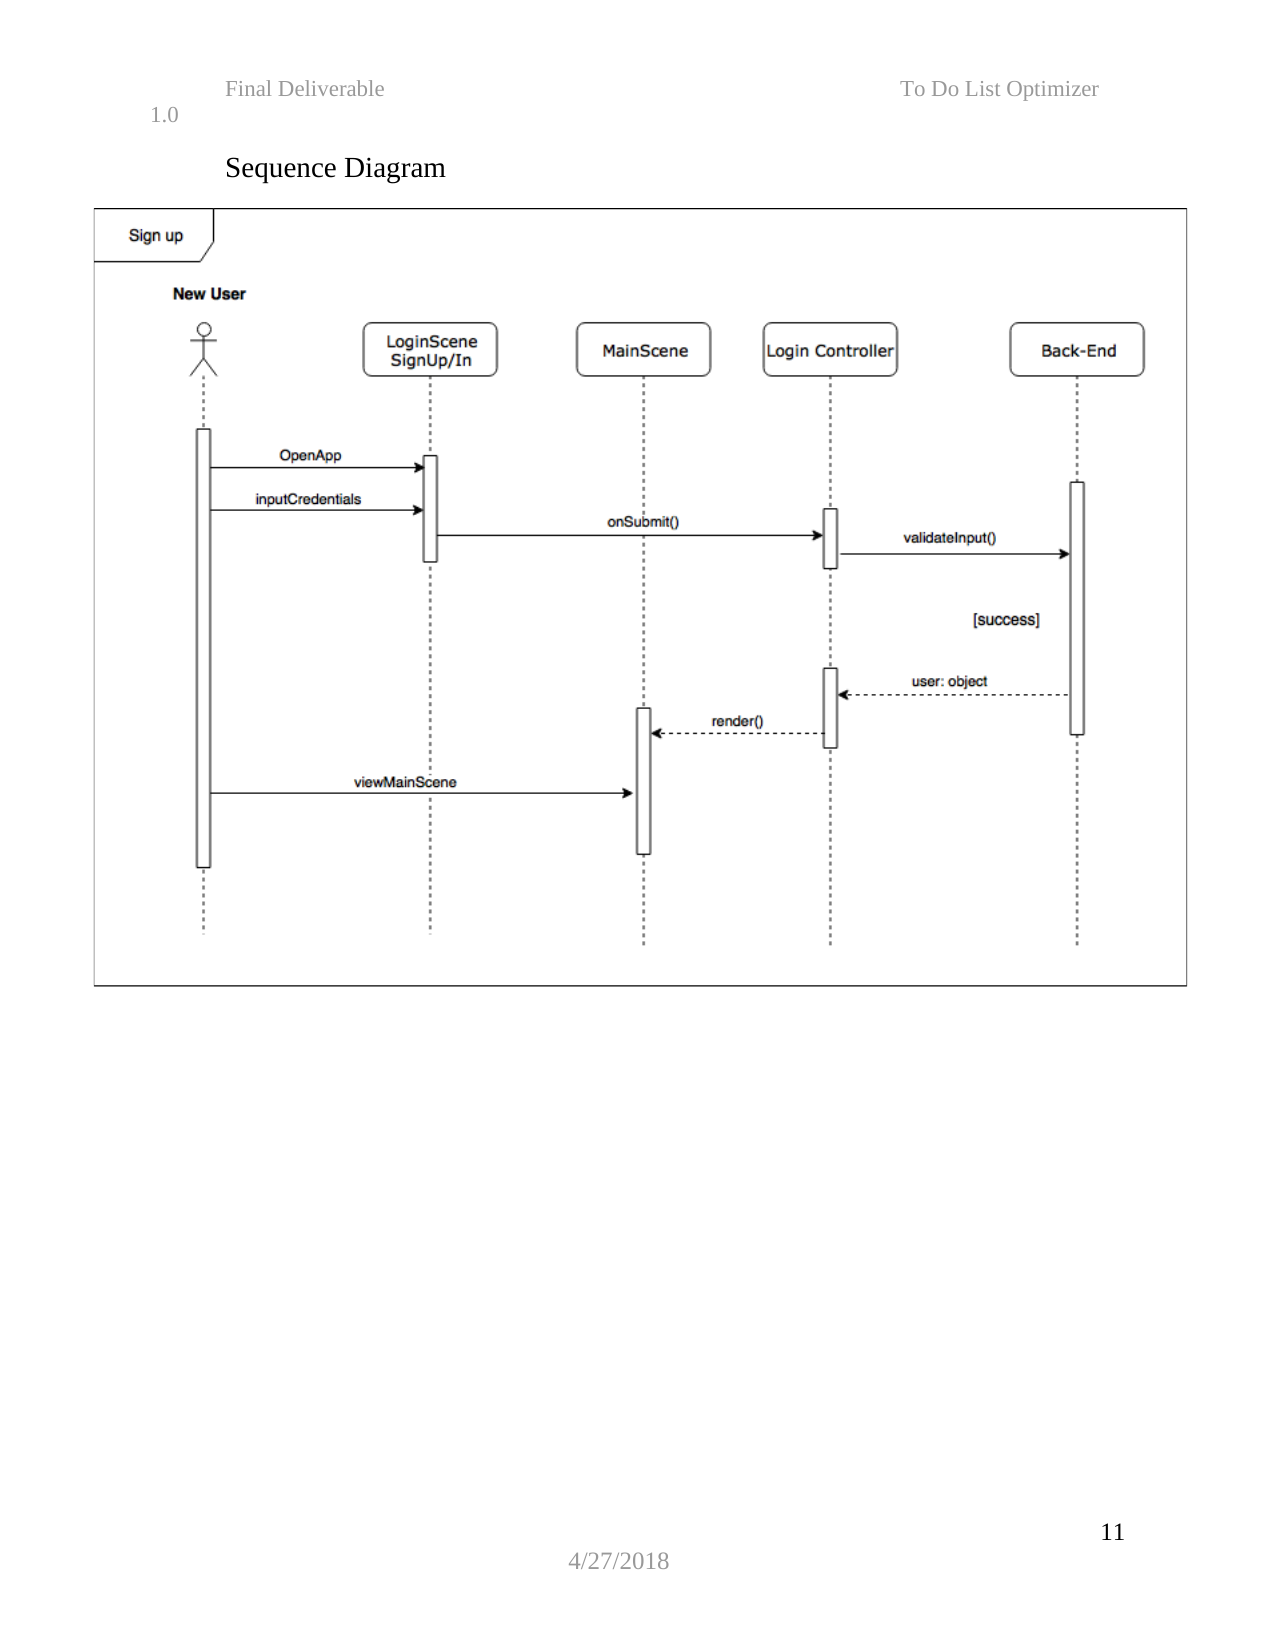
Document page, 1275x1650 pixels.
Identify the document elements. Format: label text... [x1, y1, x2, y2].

picture [93, 208, 1188, 988]
text Sequence Diagram [150, 150, 1125, 183]
